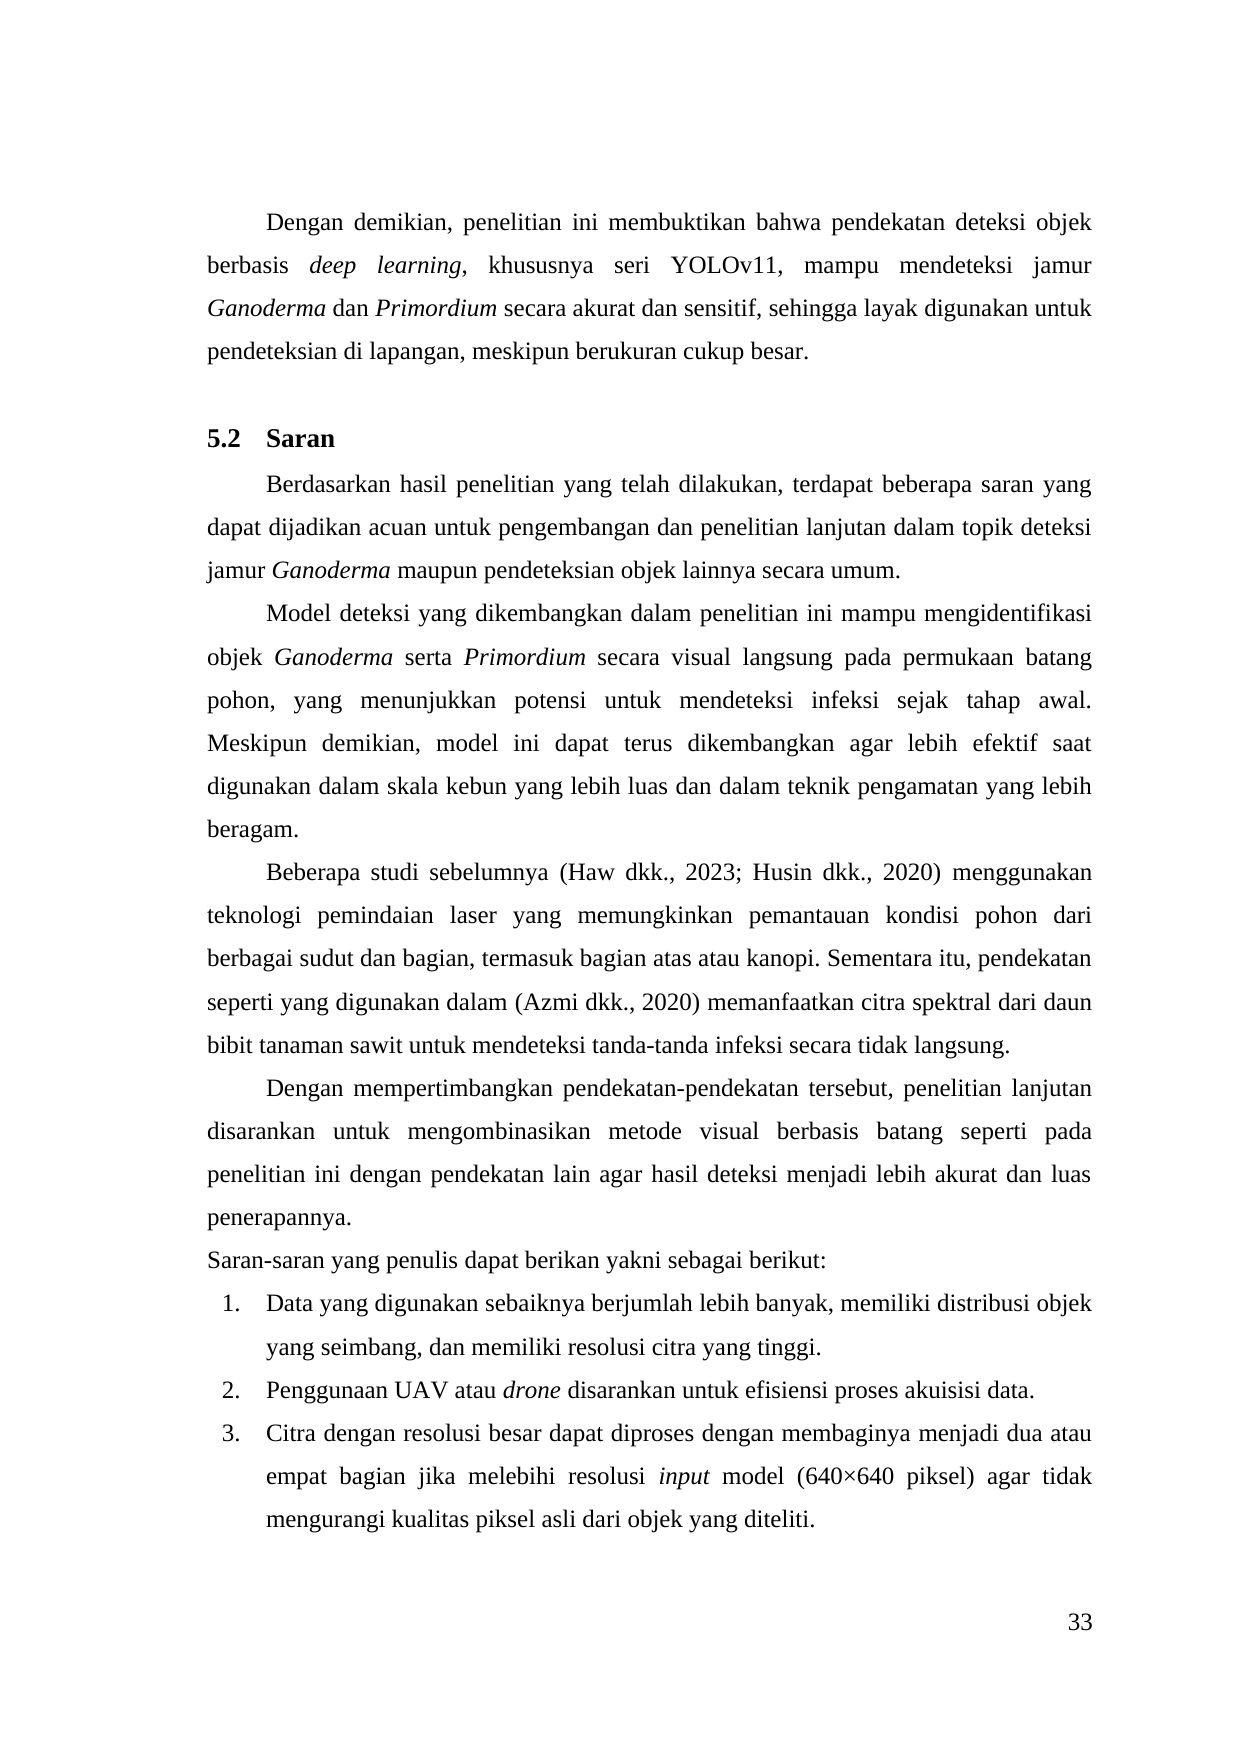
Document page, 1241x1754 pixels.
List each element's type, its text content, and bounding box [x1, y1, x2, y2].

list Data yang digunakan sebaiknya berjumlah lebih banyak, memiliki distribusi objek yang seimbang, dan memiliki resolusi citra yang tinggi. [222, 1288, 1092, 1360]
text Dengan mempertimbangkan pendekatan-pendekatan tersebut, penelitian lanjutan disarankan untuk mengombinasikan metode visual berbasis batang seperti pada penelitian ini dengan pendekatan lain agar hasil deteksi menjadi lebih akurat dan luas penerapannya. [207, 1073, 1092, 1231]
text Berdasarkan hasil penelitian yang telah dilakukan, terdapat beberapa saran yang dapat dijadikan acuan untuk pengembangan dan penelitian lanjutan dalam topik deteksi jamur Ganoderma maupun pendeteksian objek lainnya secara umum. [207, 469, 1092, 584]
text Beberapa studi sebelumnya (Haw dkk., 2023; Husin dkk., 2020) menggunakan teknologi pemindaian laser yang memungkinkan pemantauan kondisi pohon dari berbagai sudut dan bagian, termasuk bagian atas atau kanopi. Sementara itu, pendekatan seperti yang digunakan dalam (Azmi dkk., 2020) memanfaatkan citra spektral dari daun bibit tanaman sawit untuk mendeteksi tanda-tanda infeksi secara tidak langsung. [207, 857, 1092, 1058]
text Saran-saran yang penulis dapat berikan yakni sebagai berikut: [207, 1245, 1092, 1274]
subtitle Saran [207, 422, 1092, 453]
list Citra dengan resolusi besar dapat diproses dengan membaginya menjadi dua atau empat bagian jika melebihi resolusi input model (640×640 piksel) agar tidak mengurangi kualitas piksel asli dari objek yang diteliti. [222, 1418, 1092, 1533]
text Dengan demikian, penelitian ini membuktikan bahwa pendekatan deteksi objek berbasis deep learning, khususnya seri YOLOv11, mampu mendeteksi jamur Ganoderma dan Primordium secara akurat dan sensitif, sehingga layak digunakan untuk pendeteksian di lapangan, meskipun berukuran cukup besar. [207, 207, 1092, 365]
list Penggunaan UAV atau drone disarankan untuk efisiensi proses akuisisi data. [222, 1375, 1092, 1403]
text Model deteksi yang dikembangkan dalam penelitian ini mampu mengidentifikasi objek Ganoderma serta Primordium secara visual langsung pada permukaan batang pohon, yang menunjukkan potensi untuk mendeteksi infeksi sejak tahap awal. Meskipun demikian, model ini dapat terus dikembangkan agar lebih efektif saat digunakan dalam skala kebun yang lebih luas dan dalam teknik pengamatan yang lebih beragam. [207, 598, 1092, 843]
